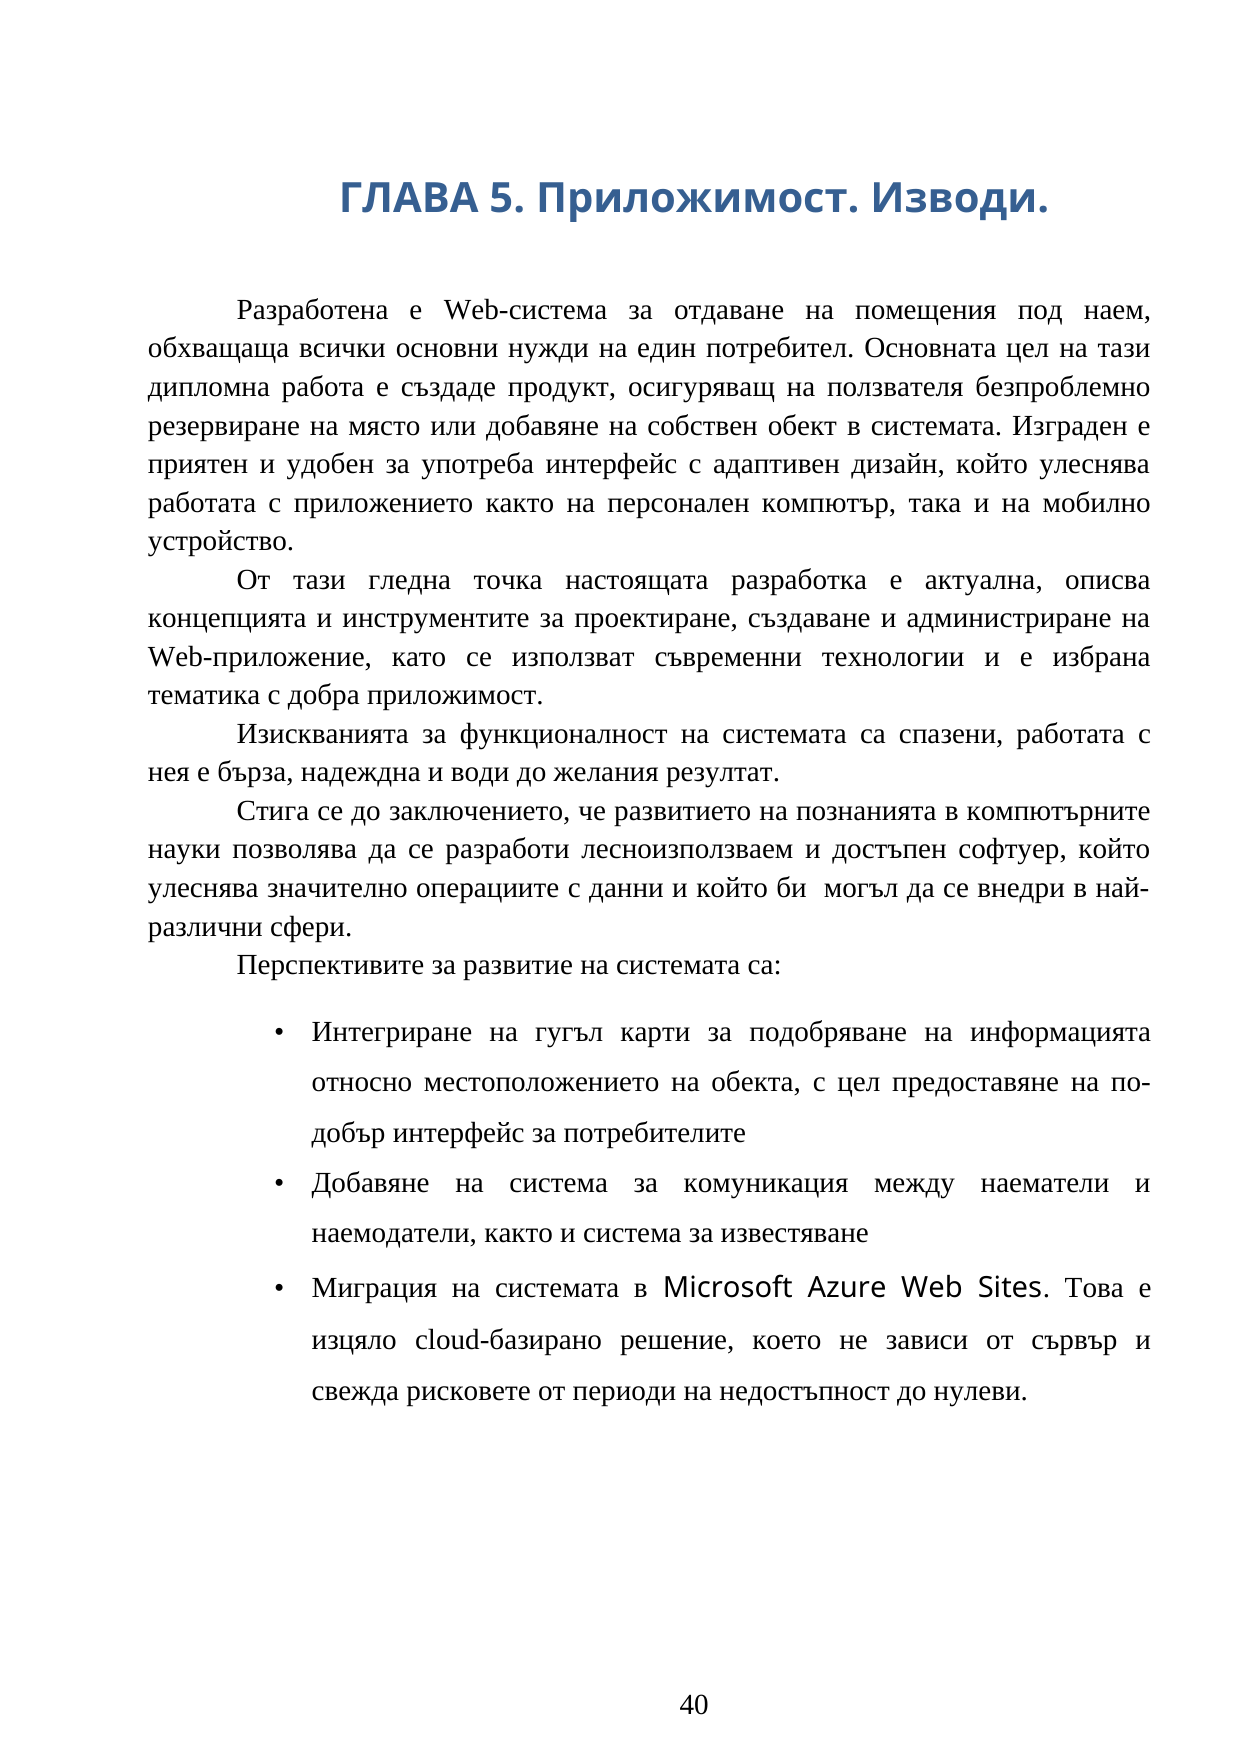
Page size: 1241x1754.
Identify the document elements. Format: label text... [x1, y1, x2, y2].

list Добавяне на система за комуникация между наематели и наемодатели, както и система за известяване [274, 1165, 1152, 1249]
list Интегриране на гугъл карти за подобряване на информацията относно местоположението на обекта, с цел предоставяне на по-добър интерфейс за потребителите [274, 1014, 1152, 1148]
subtitle ГЛАВА 5. Приложимост. Изводи. [148, 168, 1152, 225]
text Стига се до заключението, че развитието на познанията в компютърните науки позволява да се разработи лесноизползваем и достъпен софтуер, който улеснява значително операциите с данни и който би могъл да се внедри в най-различни сфери. [148, 793, 1152, 942]
list Миграция на системата в Microsoft Azure Web Sites. Това е изцяло cloud-базирано решение, което не зависи от сървър и свежда рисковете от периоди на недостъпност до нулеви. [274, 1266, 1152, 1406]
text От тази гледна точка настоящата разработка е актуална, описва концепцията и инструментите за проектиране, създаване и администриране на Web-приложение, като се използват съвременни технологии и е избрана тематика с добра приложимост. [148, 562, 1152, 711]
text Разработена е Web-система за отдаване на помещения под наем, обхващаща всички основни нужди на един потребител. Основната цел на тази дипломна работа е създаде продукт, осигуряващ на ползвателя безпроблемно резервиране на място или добавяне на собствен обект в системата. Изграден е приятен и удобен за употреба интерфейс с адаптивен дизайн, който улеснява работата с приложението както на персонален компютър, така и на мобилно устройство. [148, 292, 1152, 557]
text Изискванията за функционалност на системата са спазени, работата с нея е бърза, надеждна и води до желания резултат. [148, 716, 1152, 788]
text Перспективите за развитие на системата са: [148, 947, 1152, 981]
